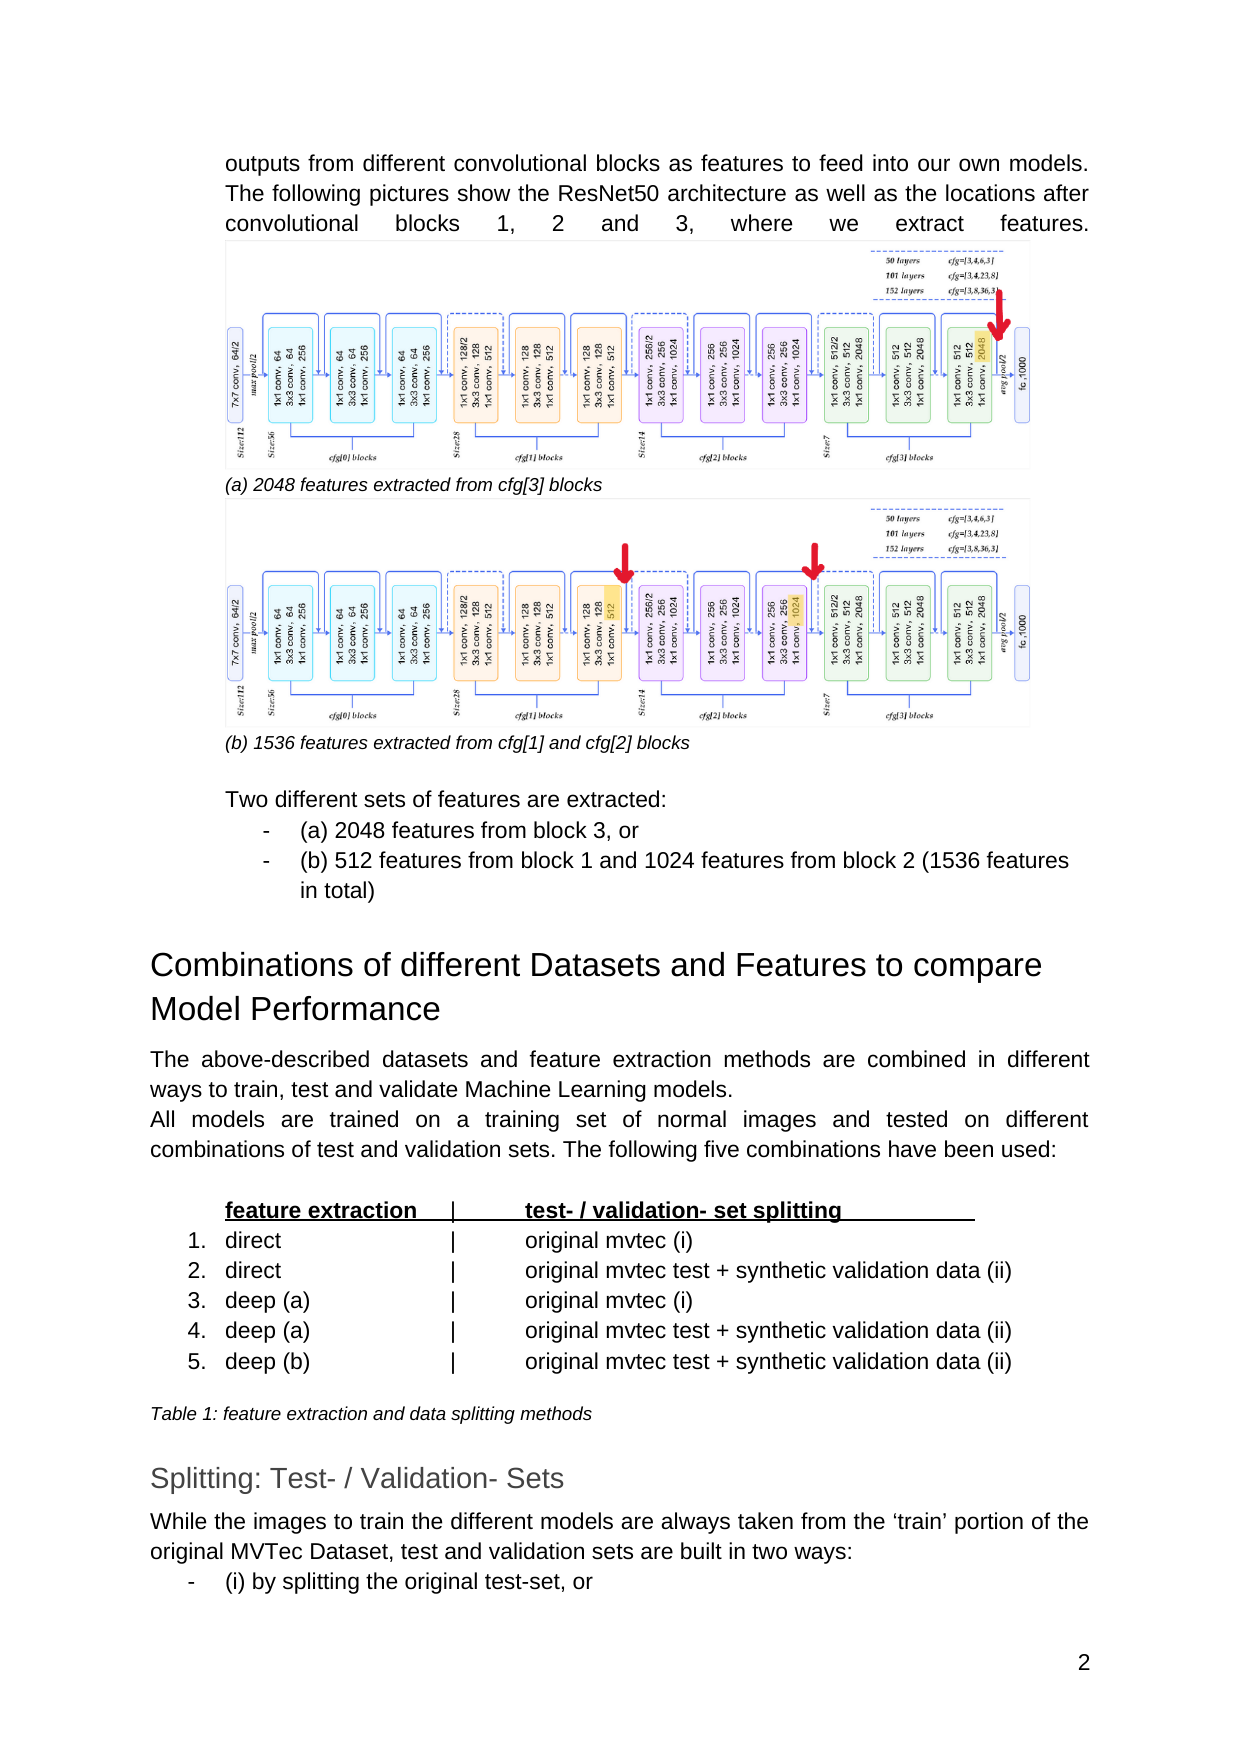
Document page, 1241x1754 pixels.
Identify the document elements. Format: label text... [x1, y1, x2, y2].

text Table 1: feature extraction and data splitting methods [150, 1403, 1090, 1424]
text While the images to train the different models are always taken from the ‘train’ portion of the original MVTec Dataset, test and validation sets are built in two ways: [150, 1508, 1090, 1564]
list (a) 2048 features from block 3, or [262, 817, 1090, 843]
subtitle Splitting: Test- / Validation- Sets [150, 1461, 1090, 1494]
subtitle Combinations of different Datasets and Features to compare Model Performance [150, 945, 1090, 1027]
text (b) 1536 features extracted from cfg[1] and cfg[2] blocks [225, 731, 1090, 753]
text feature extraction | test- / validation- set splitting [150, 1197, 1090, 1223]
list deep (b) | original mvtec test + synthetic validation data (ii) [187, 1348, 1090, 1374]
list deep (a) | original mvtec (i) [187, 1287, 1090, 1314]
list (i) by splitting the original test-set, or [187, 1568, 1090, 1594]
text The above-described datasets and feature extraction methods are combined in different ways to train, test and validate Machine Learning models. [150, 1046, 1090, 1102]
list deep (a) | original mvtec test + synthetic validation data (ii) [187, 1317, 1090, 1344]
text Two different sets of features are extracted: [225, 786, 1090, 813]
picture [225, 498, 1031, 728]
list direct | original mvtec test + synthetic validation data (ii) [187, 1257, 1090, 1283]
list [187, 150, 1090, 470]
picture [225, 240, 1031, 470]
text (a) 2048 features extracted from cfg[3] blocks [225, 474, 1090, 495]
text All models are trained on a training set of normal images and tested on different combinations of test and validation sets. The following five combinations have been used: [150, 1106, 1090, 1163]
list (b) 512 features from block 1 and 1024 features from block 2 (1536 features in total) [262, 847, 1090, 903]
list direct | original mvtec (i) [187, 1227, 1090, 1253]
